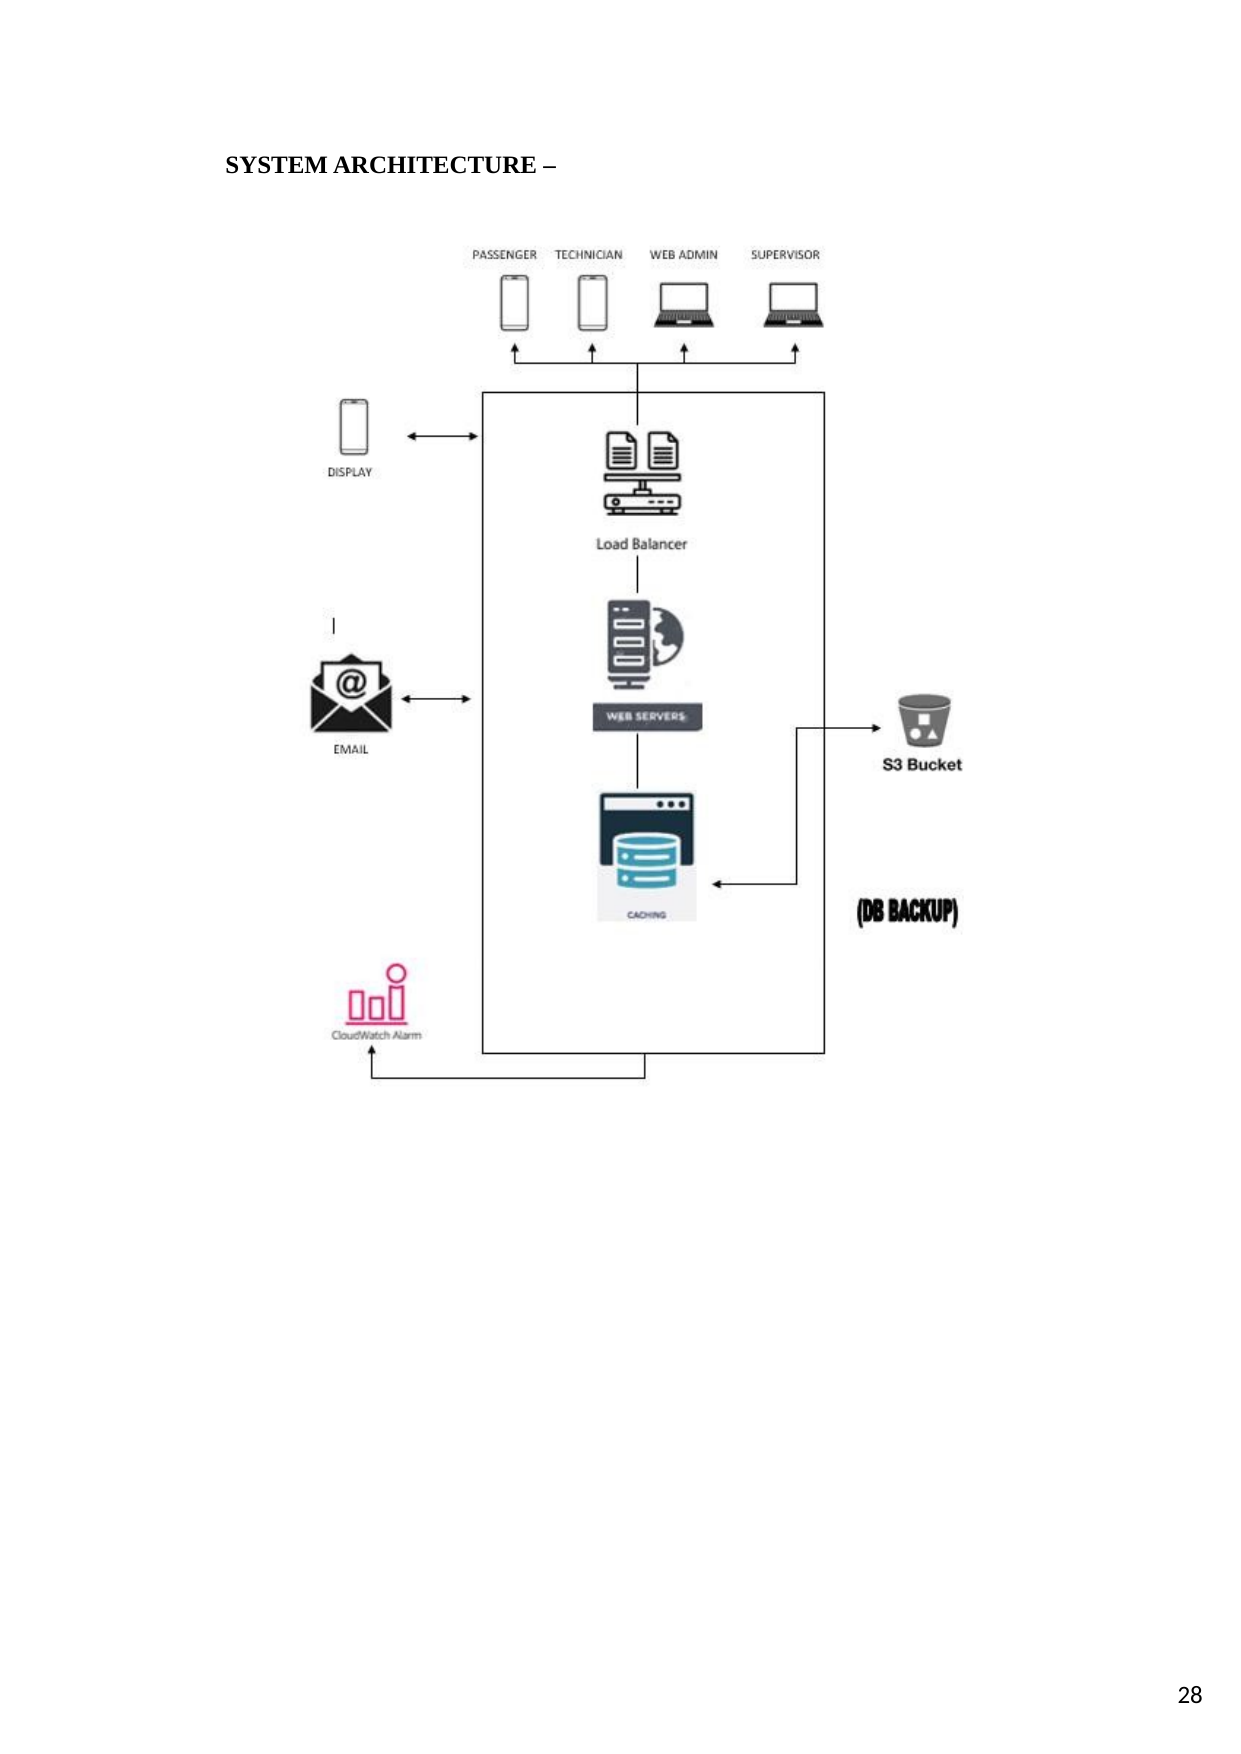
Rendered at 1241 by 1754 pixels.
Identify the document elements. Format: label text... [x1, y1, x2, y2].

picture [288, 211, 964, 1104]
subtitle SYSTEM ARCHITECTURE – [225, 150, 1212, 179]
